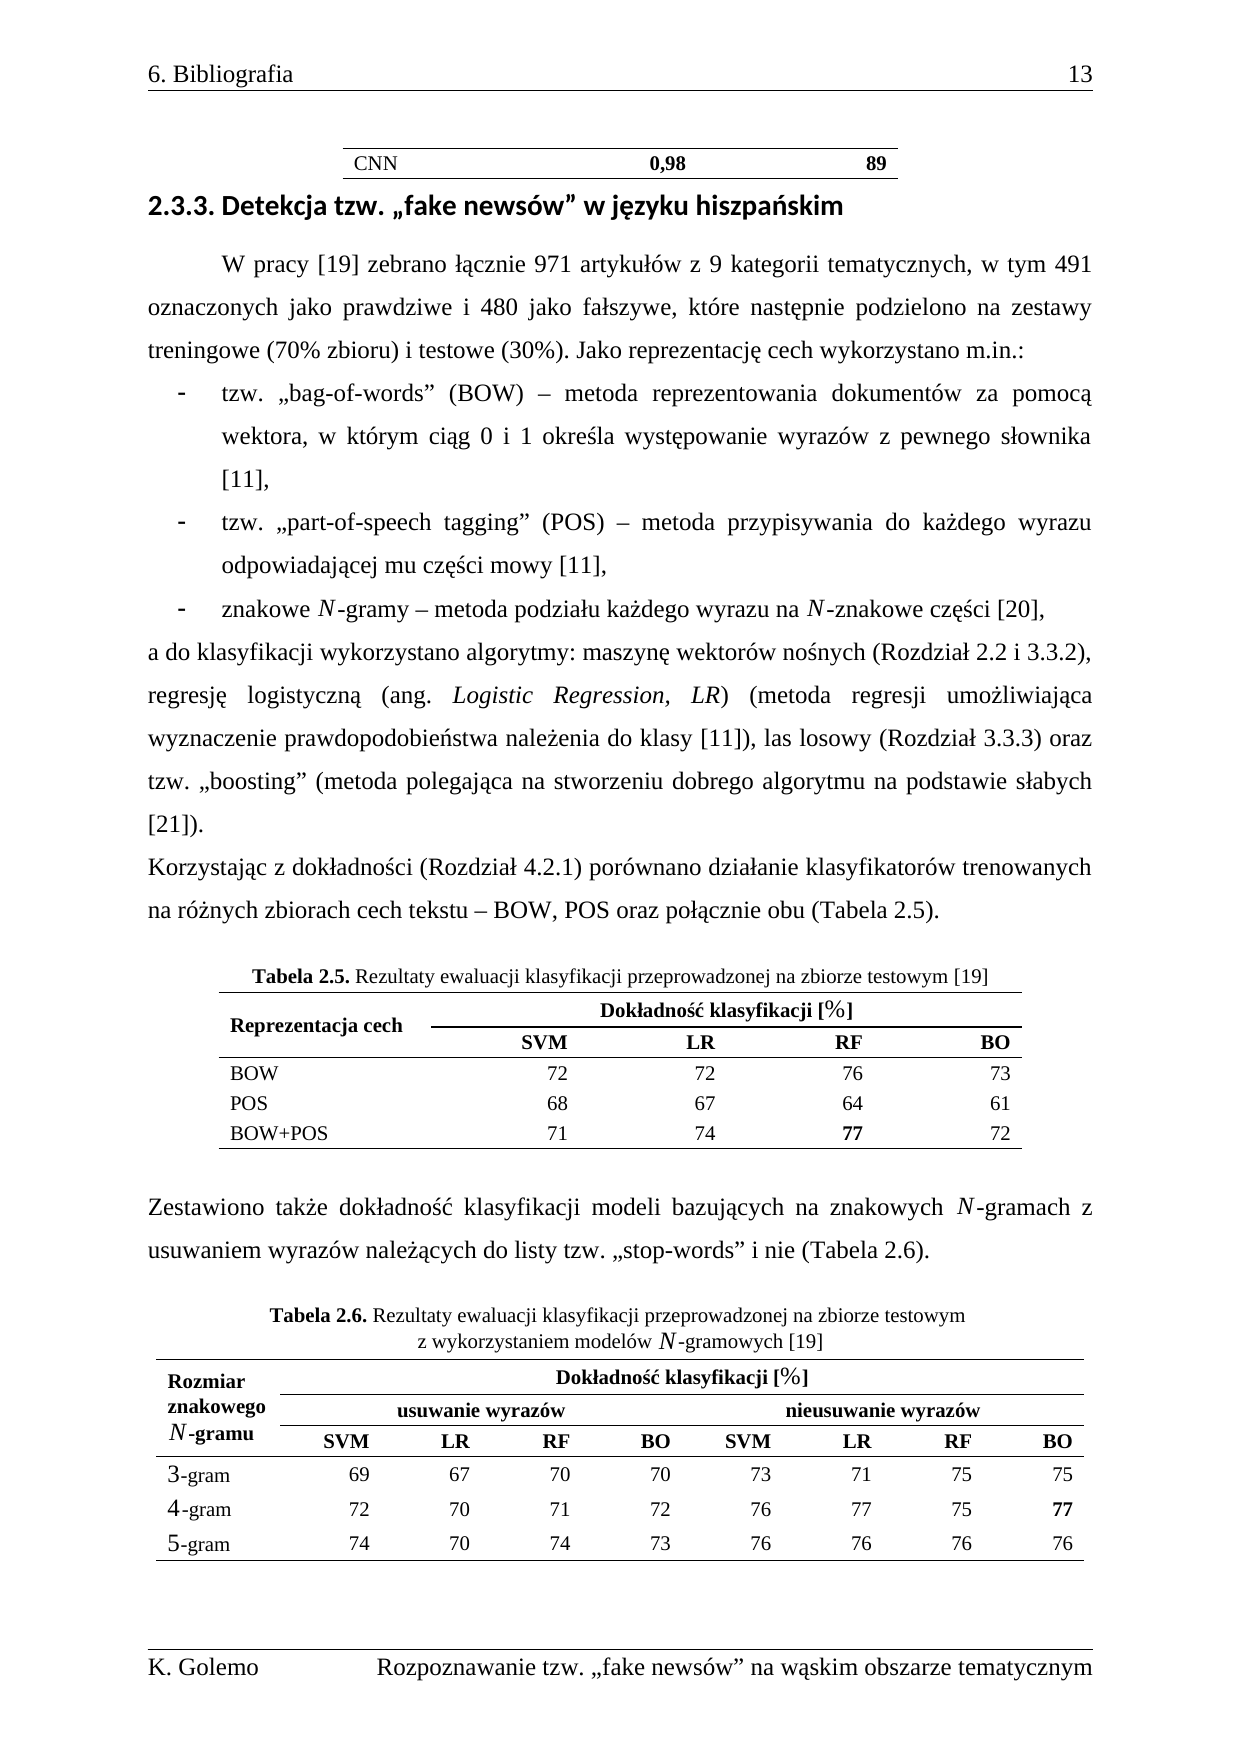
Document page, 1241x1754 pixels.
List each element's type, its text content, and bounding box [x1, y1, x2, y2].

table_header Reprezentacja cech [219, 993, 431, 1057]
table_cell 72 [431, 1058, 579, 1088]
table_cell nieusuwanie wyrazów [682, 1395, 1084, 1425]
table_cell CNN [343, 149, 496, 177]
list tzw. „bag-of-words” (BOW) – metoda reprezentowania dokumentów za pomocą wektora, w którym ciąg 0 i 1 określa występowanie wyrazów z pewnego słownika , [177, 378, 1093, 493]
table_cell SVM [682, 1426, 782, 1456]
table_cell 75 [983, 1457, 1084, 1491]
table_cell 77 [782, 1491, 883, 1526]
table_cell 72 [581, 1491, 682, 1526]
table_cell 77 [983, 1491, 1084, 1526]
table_cell 70 [381, 1526, 481, 1560]
text Tabela 2.6. Rezultaty ewaluacji klasyfikacji przeprowadzonej na zbiorze testowym z wykorzystaniem modelów -gramowych [148, 1303, 1093, 1355]
table_cell LR [579, 1028, 726, 1057]
table_cell 64 [726, 1088, 874, 1118]
subtitle Detekcja tzw. „fake newsów” w języku hiszpańskim [148, 187, 1093, 222]
table_cell BO [874, 1028, 1022, 1057]
table_cell BOW [219, 1058, 431, 1088]
table_cell 70 [381, 1491, 481, 1526]
table_cell 70 [481, 1457, 581, 1491]
table_cell BOW+POS [219, 1118, 431, 1148]
table_cell 75 [883, 1457, 983, 1491]
table_cell 71 [431, 1118, 579, 1148]
table_cell 76 [983, 1526, 1084, 1560]
table_cell 71 [481, 1491, 581, 1526]
table_cell LR [782, 1426, 883, 1456]
table_cell 0,98 [496, 149, 697, 177]
table_cell RF [883, 1426, 983, 1456]
table_cell usuwanie wyrazów [280, 1395, 682, 1425]
table_cell 72 [874, 1118, 1022, 1148]
table_cell SVM [280, 1426, 381, 1456]
table_cell 72 [280, 1491, 381, 1526]
table_cell 73 [581, 1526, 682, 1560]
text Korzystając z dokładności (Rozdział 4.2.1) porównano działanie klasyfikatorów trenowanych na różnych zbiorach cech tekstu – BOW, POS oraz połącznie obu (Tabela 2.5). [148, 852, 1093, 924]
table_cell 76 [682, 1526, 782, 1560]
table_cell 70 [581, 1457, 682, 1491]
table_cell RF [481, 1426, 581, 1456]
table_header Rozmiar znakowego -gramu [156, 1360, 280, 1456]
table_cell 74 [481, 1526, 581, 1560]
table_cell -gram [156, 1526, 280, 1560]
table_cell 74 [280, 1526, 381, 1560]
list znakowe -gramy – metoda podziału każdego wyrazu na -znakowe części , [177, 594, 1093, 622]
table_cell 77 [726, 1118, 874, 1148]
table_cell BO [983, 1426, 1084, 1456]
table_cell 67 [381, 1457, 481, 1491]
table_cell 76 [883, 1526, 983, 1560]
table_cell 76 [682, 1491, 782, 1526]
table_header Dokładność klasyfikacji [] [280, 1360, 1084, 1394]
table_cell 73 [874, 1058, 1022, 1088]
table_cell 73 [682, 1457, 782, 1491]
table_cell 61 [874, 1088, 1022, 1118]
table_cell 76 [726, 1058, 874, 1088]
text W pracy zebrano łącznie 971 artykułów z 9 kategorii tematycznych, w tym 491 oznaczonych jako prawdziwe i 480 jako fałszywe, które następnie podzielono na zestawy treningowe (70% zbioru) i testowe (30%). Jako reprezentację cech wykorzystano m.in.: [148, 249, 1093, 364]
table_cell POS [219, 1088, 431, 1118]
table_cell 74 [579, 1118, 726, 1148]
table_cell 89 [697, 149, 898, 177]
text a do klasyfikacji wykorzystano algorytmy: maszynę wektorów nośnych (Rozdział 2.2 i 3.3.2), regresję logistyczną (ang. Logistic Regression, LR) (metoda regresji umożliwiająca wyznaczenie prawdopodobieństwa należenia do klasy ), las losowy (Rozdział 3.3.3) oraz tzw. „boosting” (metoda polegająca na stworzeniu dobrego algorytmu na podstawie słabych ). [148, 637, 1093, 838]
table_cell LR [381, 1426, 481, 1456]
table_header Dokładność klasyfikacji [] [431, 993, 1022, 1026]
table_cell 72 [579, 1058, 726, 1088]
table_cell 69 [280, 1457, 381, 1491]
table_cell 68 [431, 1088, 579, 1118]
table_cell BO [581, 1426, 682, 1456]
table_cell RF [726, 1028, 874, 1057]
table_cell -gram [156, 1491, 280, 1526]
list tzw. „part-of-speech tagging” (POS) – metoda przypisywania do każdego wyrazu odpowiadającej mu części mowy , [177, 507, 1093, 579]
table_cell 75 [883, 1491, 983, 1526]
table_cell 76 [782, 1526, 883, 1560]
table_cell 67 [579, 1088, 726, 1118]
table_cell 71 [782, 1457, 883, 1491]
text Tabela 2.5. Rezultaty ewaluacji klasyfikacji przeprowadzonej na zbiorze testowym [148, 964, 1093, 988]
text Zestawiono także dokładność klasyfikacji modeli bazujących na znakowych -gramach z usuwaniem wyrazów należących do listy tzw. „stop-words” i nie (Tabela 2.6). [148, 1192, 1093, 1264]
table_cell -gram [156, 1457, 280, 1491]
table_cell SVM [431, 1028, 579, 1057]
